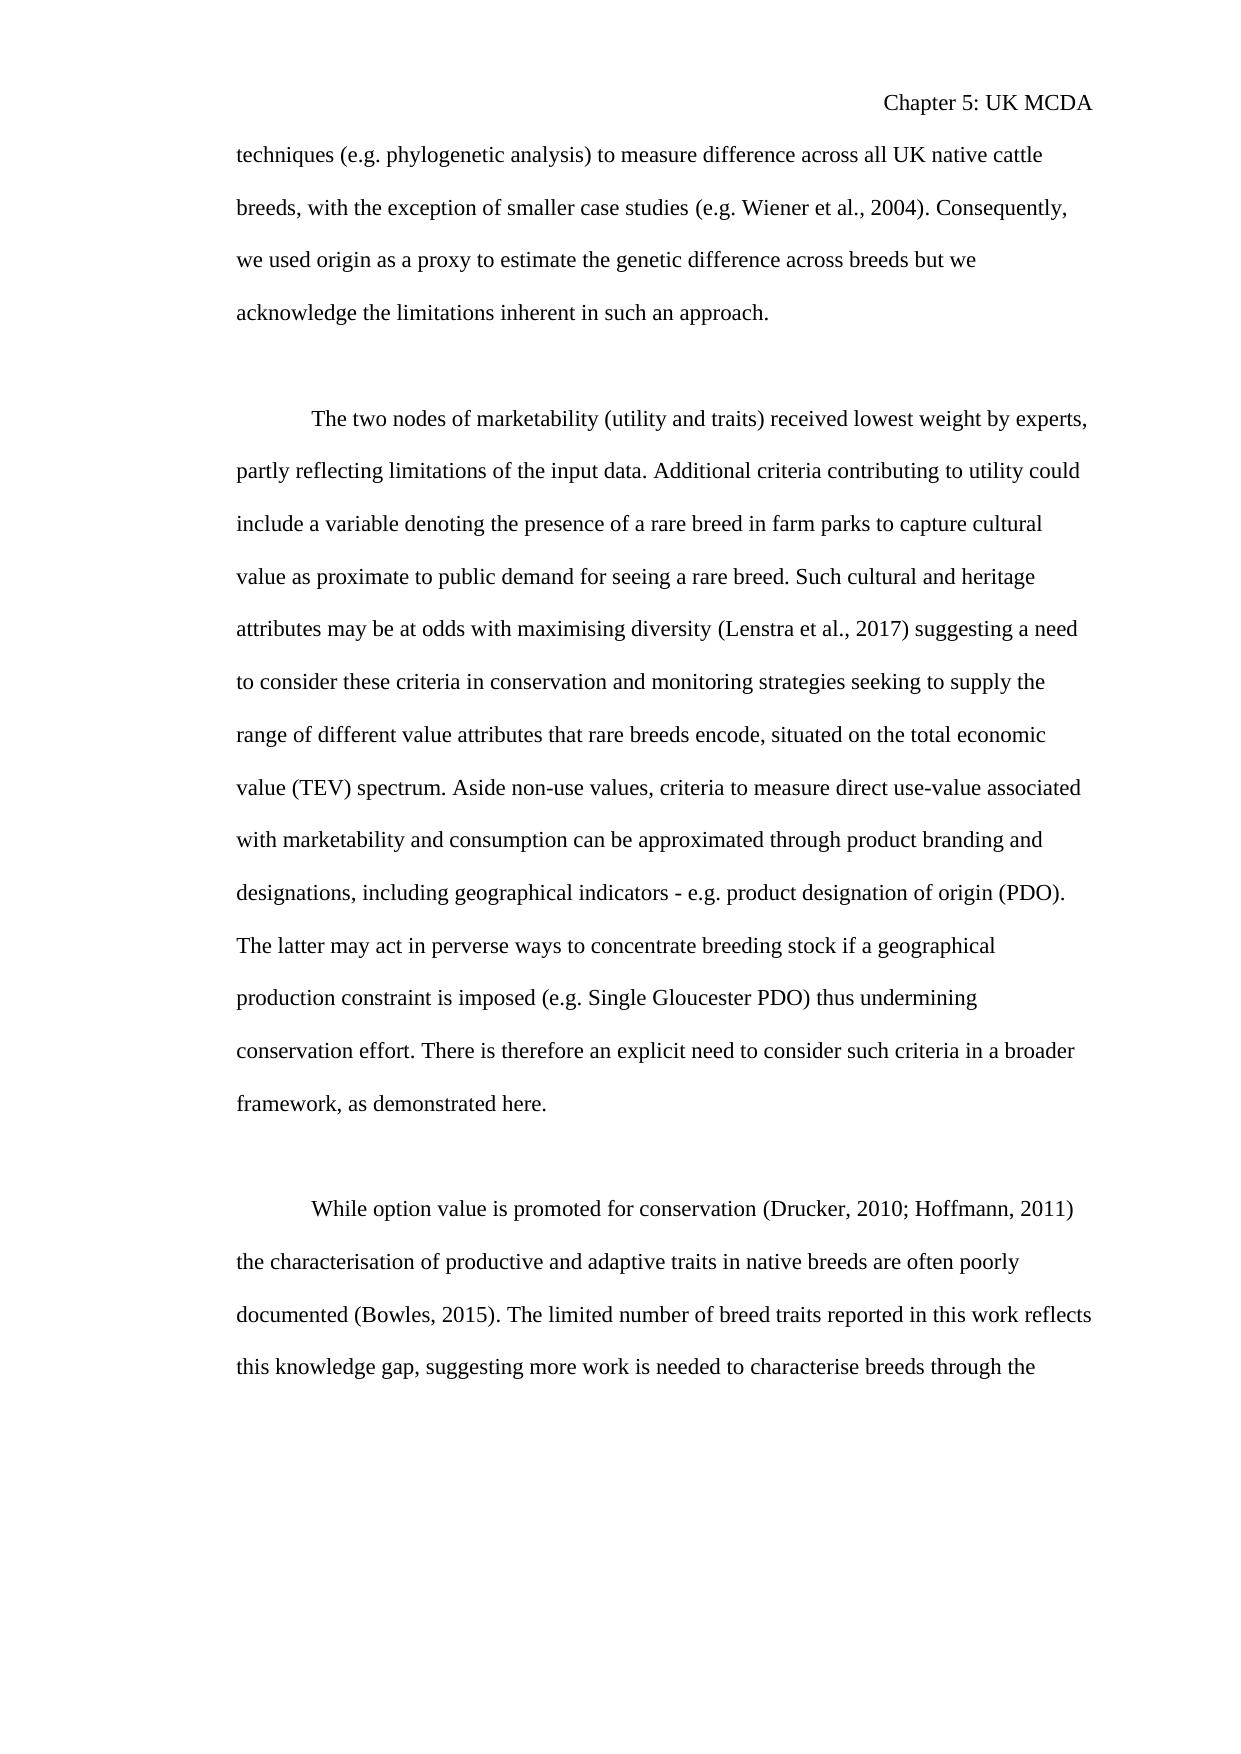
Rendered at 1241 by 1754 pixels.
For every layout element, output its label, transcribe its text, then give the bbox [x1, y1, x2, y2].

text The two nodes of marketability (utility and traits) received lowest weight by experts, partly reflecting limitations of the input data. Additional criteria contributing to utility could include a variable denoting the presence of a rare breed in farm parks to capture cultural value as proximate to public demand for seeing a rare breed. Such cultural and heritage attributes may be at odds with maximising diversity (Lenstra et al., 2017) suggesting a need to consider these criteria in conservation and monitoring strategies seeking to supply the range of different value attributes that rare breeds encode, situated on the total economic value (TEV) spectrum. Aside non-use values, criteria to measure direct use-value associated with marketability and consumption can be approximated through product branding and designations, including geographical indicators - e.g. product designation of origin (PDO). The latter may act in perverse ways to concentrate breeding stock if a geographical production constraint is imposed (e.g. Single Gloucester PDO) thus undermining conservation effort. There is therefore an explicit need to consider such criteria in a broader framework, as demonstrated here. [236, 405, 1092, 1116]
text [236, 1195, 1092, 1380]
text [236, 141, 1092, 326]
